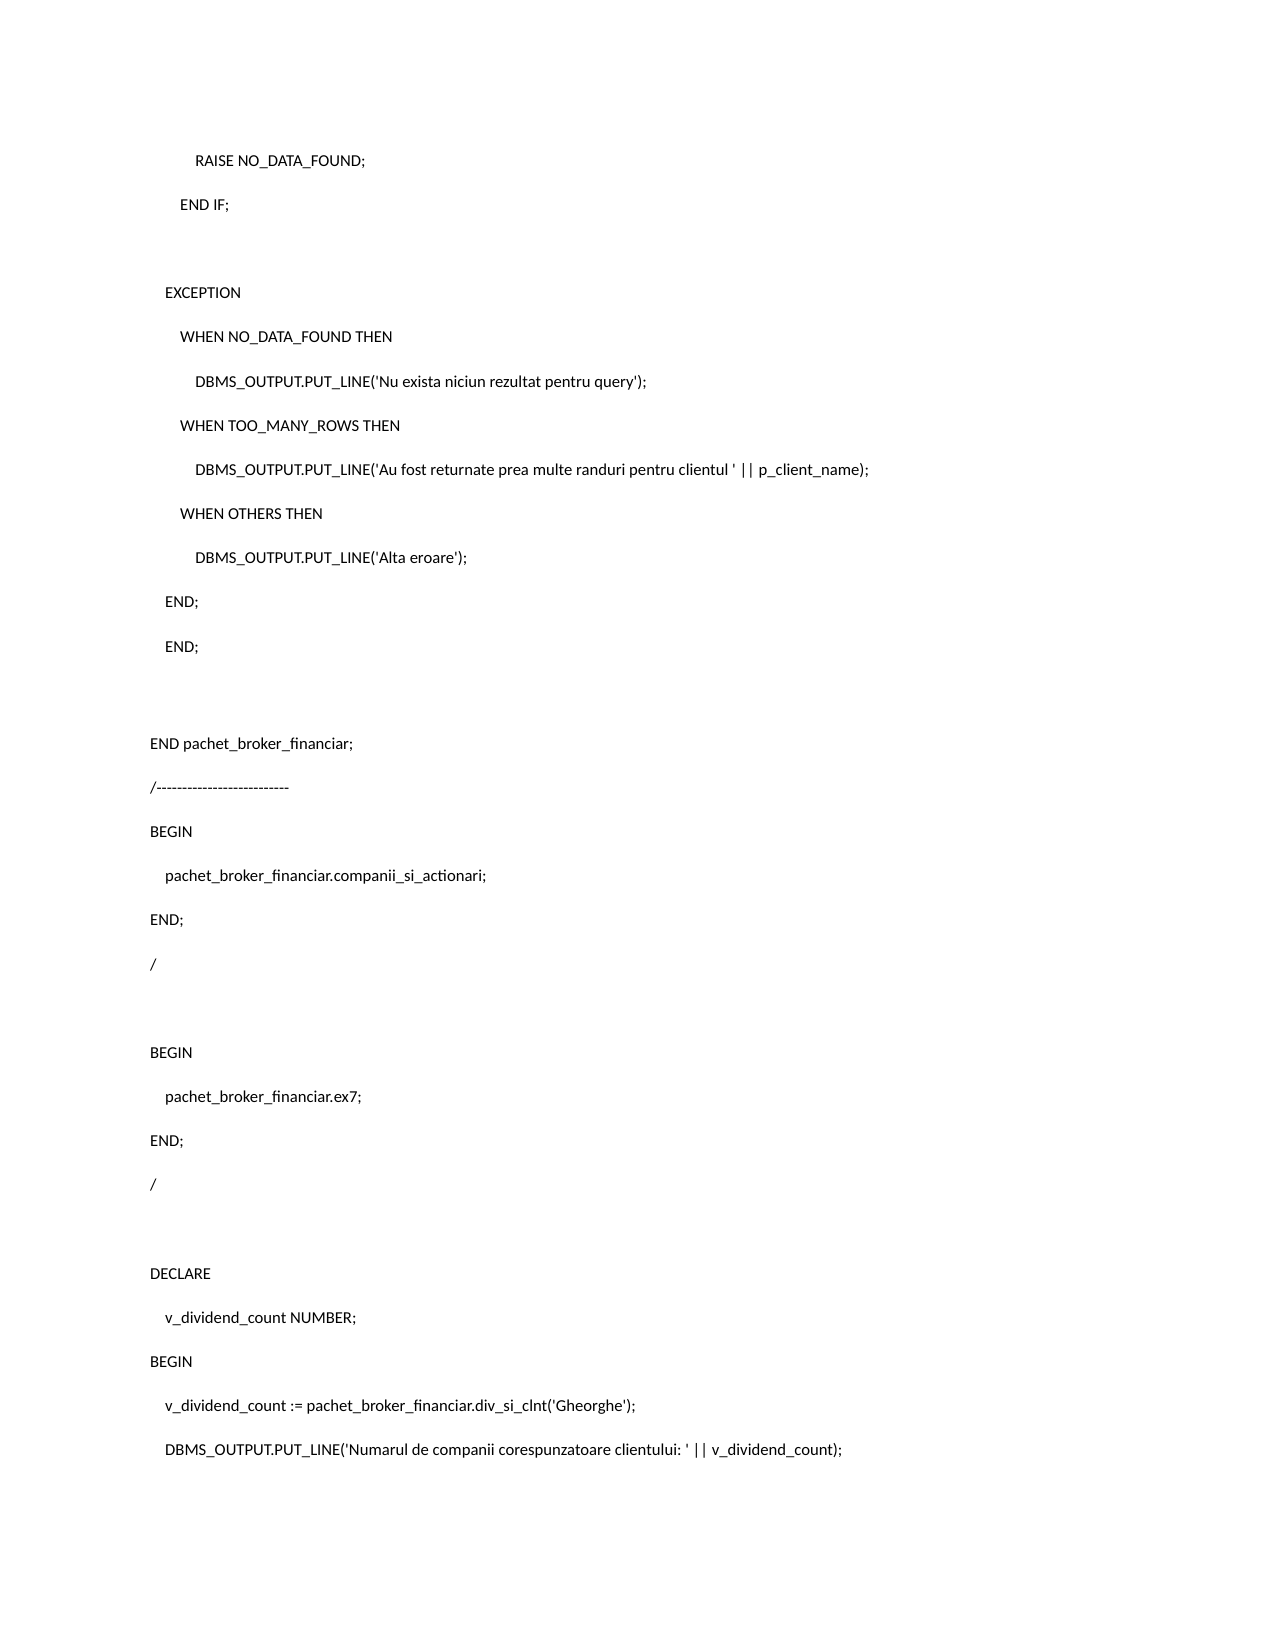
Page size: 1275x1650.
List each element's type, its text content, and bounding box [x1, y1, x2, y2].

text /-------------------------- [150, 777, 1125, 797]
text END; [150, 592, 1125, 612]
text DBMS_OUTPUT.PUT_LINE('Alta eroare'); [150, 547, 1125, 568]
text / [150, 1175, 1125, 1195]
text END; [150, 1131, 1125, 1151]
text RAISE NO_DATA_FOUND; [150, 150, 1125, 170]
text pachet_broker_financiar.ex7; [150, 1086, 1125, 1107]
text DBMS_OUTPUT.PUT_LINE('Numarul de companii corespunzatoare clientului: ' || v_dividend_count); [150, 1440, 1125, 1460]
text END; [150, 910, 1125, 930]
text WHEN OTHERS THEN [150, 503, 1125, 524]
text v_dividend_count NUMBER; [150, 1307, 1125, 1327]
text v_dividend_count := pachet_broker_financiar.div_si_clnt('Gheorghe'); [150, 1396, 1125, 1416]
text / [150, 954, 1125, 974]
text END pachet_broker_financiar; [150, 733, 1125, 753]
text pachet_broker_financiar.companii_si_actionari; [150, 866, 1125, 886]
text EXCEPTION [150, 282, 1125, 303]
text BEGIN [150, 1351, 1125, 1372]
text BEGIN [150, 821, 1125, 842]
text DBMS_OUTPUT.PUT_LINE('Au fost returnate prea multe randuri pentru clientul ' || p_client_name); [150, 459, 1125, 479]
text DECLARE [150, 1263, 1125, 1283]
text WHEN TOO_MANY_ROWS THEN [150, 415, 1125, 435]
text WHEN NO_DATA_FOUND THEN [150, 327, 1125, 347]
text DBMS_OUTPUT.PUT_LINE('Nu exista niciun rezultat pentru query'); [150, 371, 1125, 391]
text BEGIN [150, 1042, 1125, 1062]
text END; [150, 636, 1125, 656]
text END IF; [150, 194, 1125, 214]
